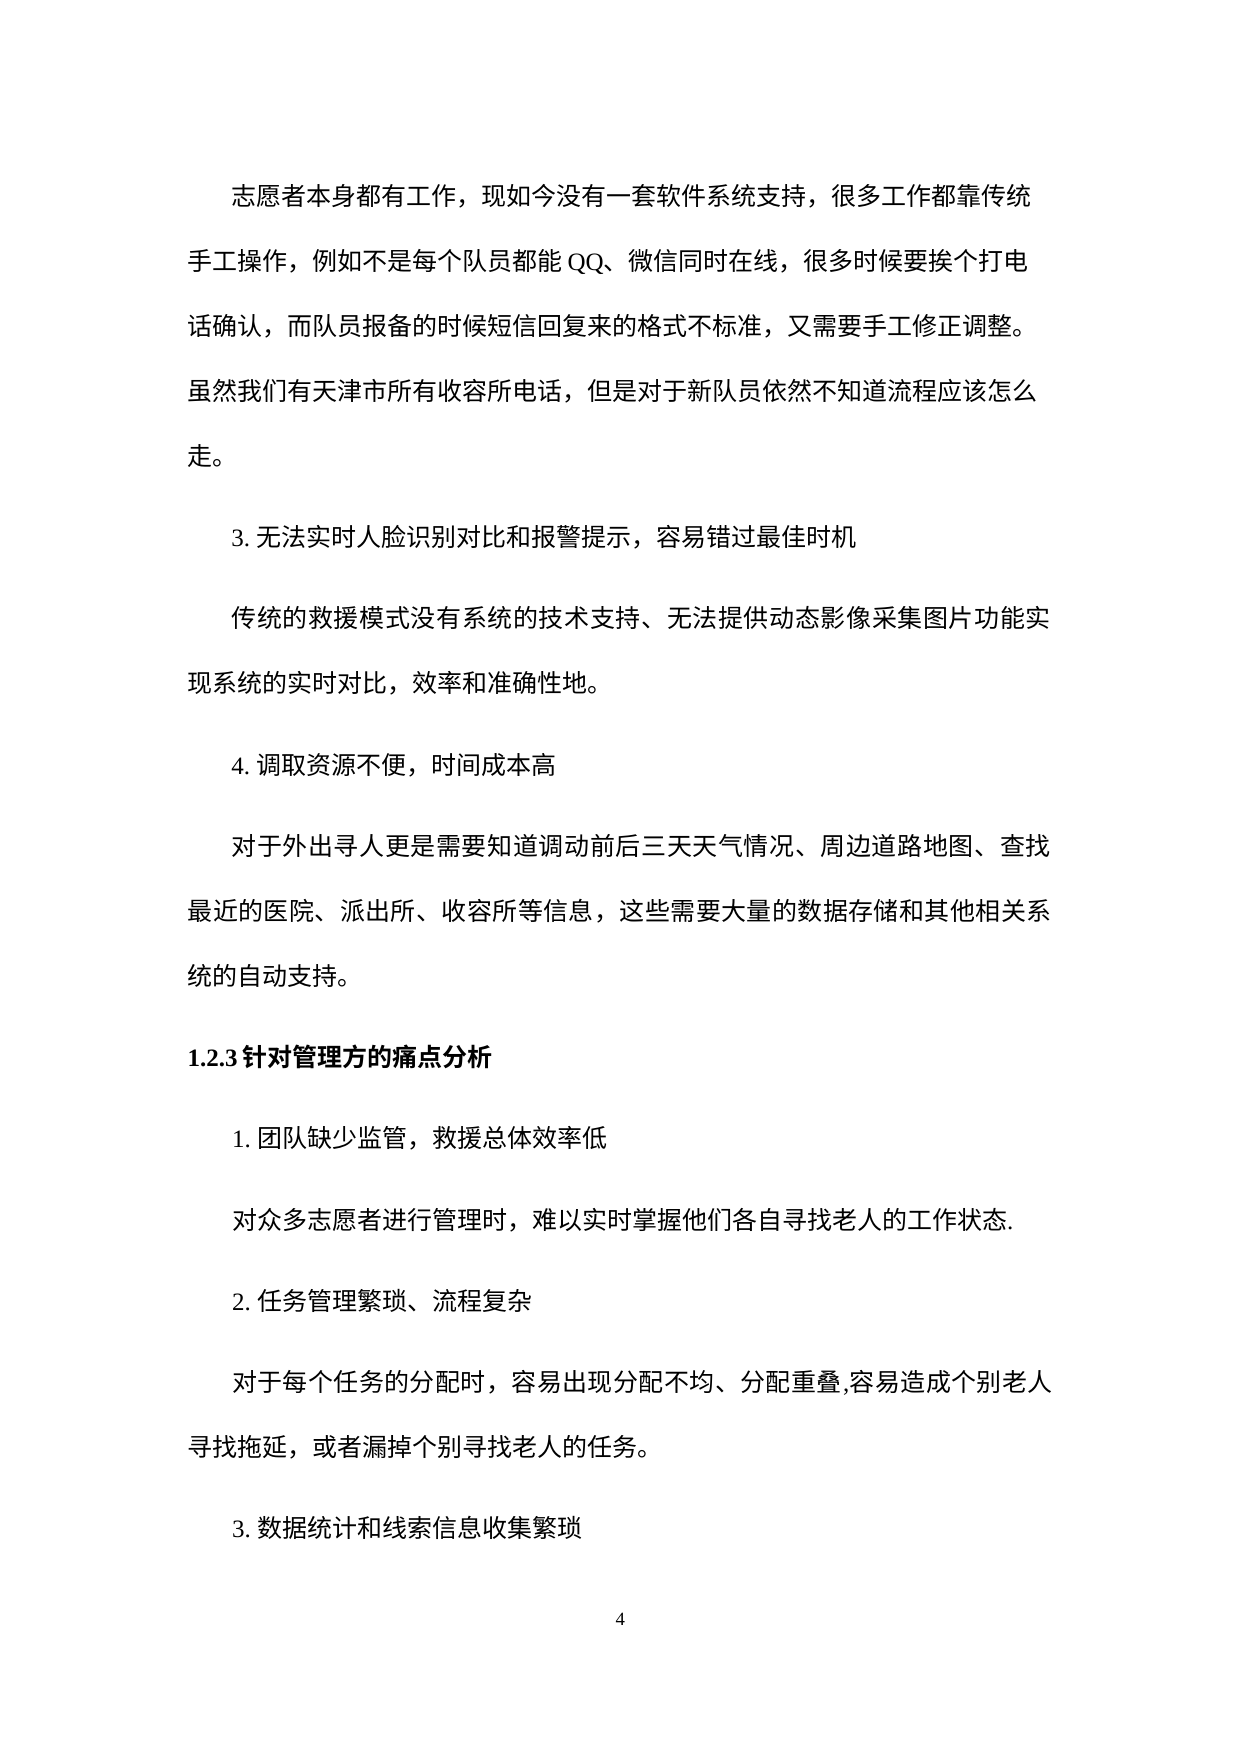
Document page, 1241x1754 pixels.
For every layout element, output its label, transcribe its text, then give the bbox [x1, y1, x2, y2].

text 传统的救援模式没有系统的技术支持、无法提供动态影像采集图片功能实现系统的实时对比，效率和准确性地。 [187, 584, 1053, 714]
text 对于每个任务的分配时，容易出现分配不均、分配重叠,容易造成个别老人寻找拖延，或者漏掉个别寻找老人的任务。 [187, 1348, 1053, 1478]
text 对于外出寻人更是需要知道调动前后三天天气情况、周边道路地图、查找最近的医院、派出所、收容所等信息，这些需要大量的数据存储和其他相关系统的自动支持。 [187, 812, 1053, 1007]
text 1. 团队缺少监管，救援总体效率低 [187, 1104, 1053, 1169]
text 3. 无法实时人脸识别对比和报警提示，容易错过最佳时机 [187, 503, 1053, 568]
text 志愿者本身都有工作，现如今没有一套软件系统支持，很多工作都靠传统手工操作，例如不是每个队员都能QQ、微信同时在线，很多时候要挨个打电话确认，而队员报备的时候短信回复来的格式不标准，又需要手工修正调整。虽然我们有天津市所有收容所电话，但是对于新队员依然不知道流程应该怎么走。 [187, 162, 1053, 487]
text 4. 调取资源不便，时间成本高 [187, 731, 1053, 796]
subtitle 1.2.3针对管理方的痛点分析 [187, 1023, 1053, 1088]
text 2. 任务管理繁琐、流程复杂 [187, 1267, 1053, 1332]
text 对众多志愿者进行管理时，难以实时掌握他们各自寻找老人的工作状态. [187, 1186, 1053, 1251]
text 3. 数据统计和线索信息收集繁琐 [187, 1494, 1053, 1559]
